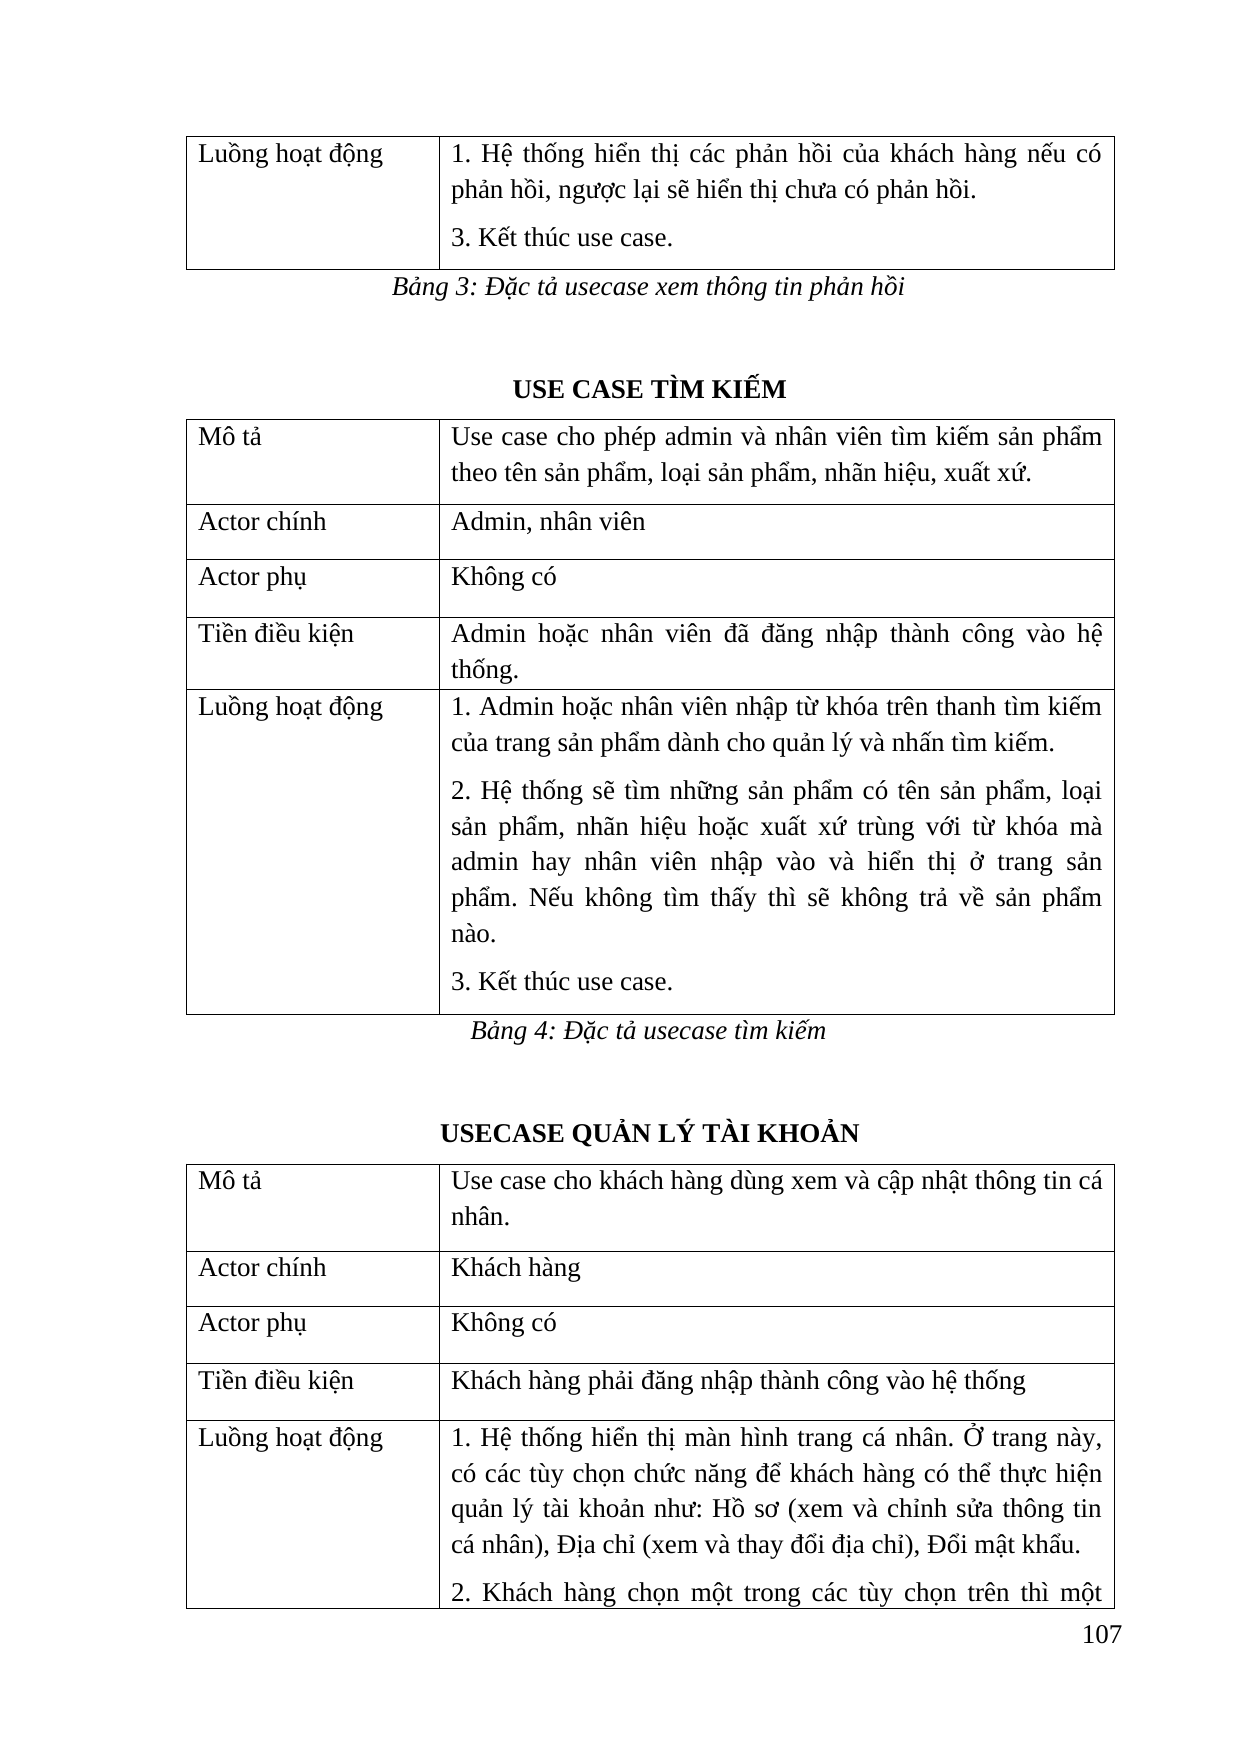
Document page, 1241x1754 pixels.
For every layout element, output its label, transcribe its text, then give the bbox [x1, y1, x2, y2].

text Bảng 4: Đặc tả usecase tìm kiếm [177, 1014, 1122, 1046]
table_cell Tiền điều kiện [187, 618, 439, 689]
table_cell Luồng hoạt động [187, 690, 439, 1013]
table_cell Actor phụ [187, 560, 439, 617]
table_header Mô tả [187, 420, 439, 504]
table_cell Actor chính [187, 505, 439, 559]
table_cell Không có [440, 560, 1114, 617]
text USECASE QUẢN LÝ TÀI KHOẢN [177, 1117, 1122, 1148]
table_cell 1. Admin hoặc nhân viên nhập từ khóa trên thanh tìm kiếm của trang sản phẩm dành cho quản lý và nhấn tìm kiếm. 2. Hệ thống sẽ tìm những sản phẩm có tên sản phẩm, loại sản phẩm, nhãn hiệu hoặc xuất xứ trùng với từ khóa mà admin hay nhân viên nhập vào và hiển thị ở trang sản phẩm. Nếu không tìm thấy thì sẽ không trả về sản phẩm nào. 3. Kết thúc use case. [440, 690, 1114, 1013]
table_cell Admin hoặc nhân viên đã đăng nhập thành công vào hệ thống. [440, 618, 1114, 689]
table_cell Tiền điều kiện [187, 1364, 439, 1420]
table_cell Khách hàng phải đăng nhập thành công vào hệ thống [440, 1364, 1114, 1420]
table_cell Luồng hoạt động [187, 137, 439, 269]
table_header Use case cho khách hàng dùng xem và cập nhật thông tin cá nhân. [440, 1165, 1114, 1251]
text USE CASE TÌM KIẾM [177, 373, 1122, 404]
table_header Use case cho phép admin và nhân viên tìm kiếm sản phẩm theo tên sản phẩm, loại sản phẩm, nhãn hiệu, xuất xứ. [440, 420, 1114, 504]
table_cell 1. Hệ thống hiển thị các phản hồi của khách hàng nếu có phản hồi, ngược lại sẽ hiển thị chưa có phản hồi. 3. Kết thúc use case. [440, 137, 1114, 269]
table_cell Luồng hoạt động [187, 1421, 439, 1608]
table_cell Actor phụ [187, 1307, 439, 1363]
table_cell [440, 1421, 1114, 1608]
table_header Mô tả [187, 1165, 439, 1251]
table_cell Không có [440, 1307, 1114, 1363]
text Bảng 3: Đặc tả usecase xem thông tin phản hồi [177, 270, 1122, 301]
table_cell Admin, nhân viên [440, 505, 1114, 559]
table_cell Actor chính [187, 1252, 439, 1306]
table_cell Khách hàng [440, 1252, 1114, 1306]
